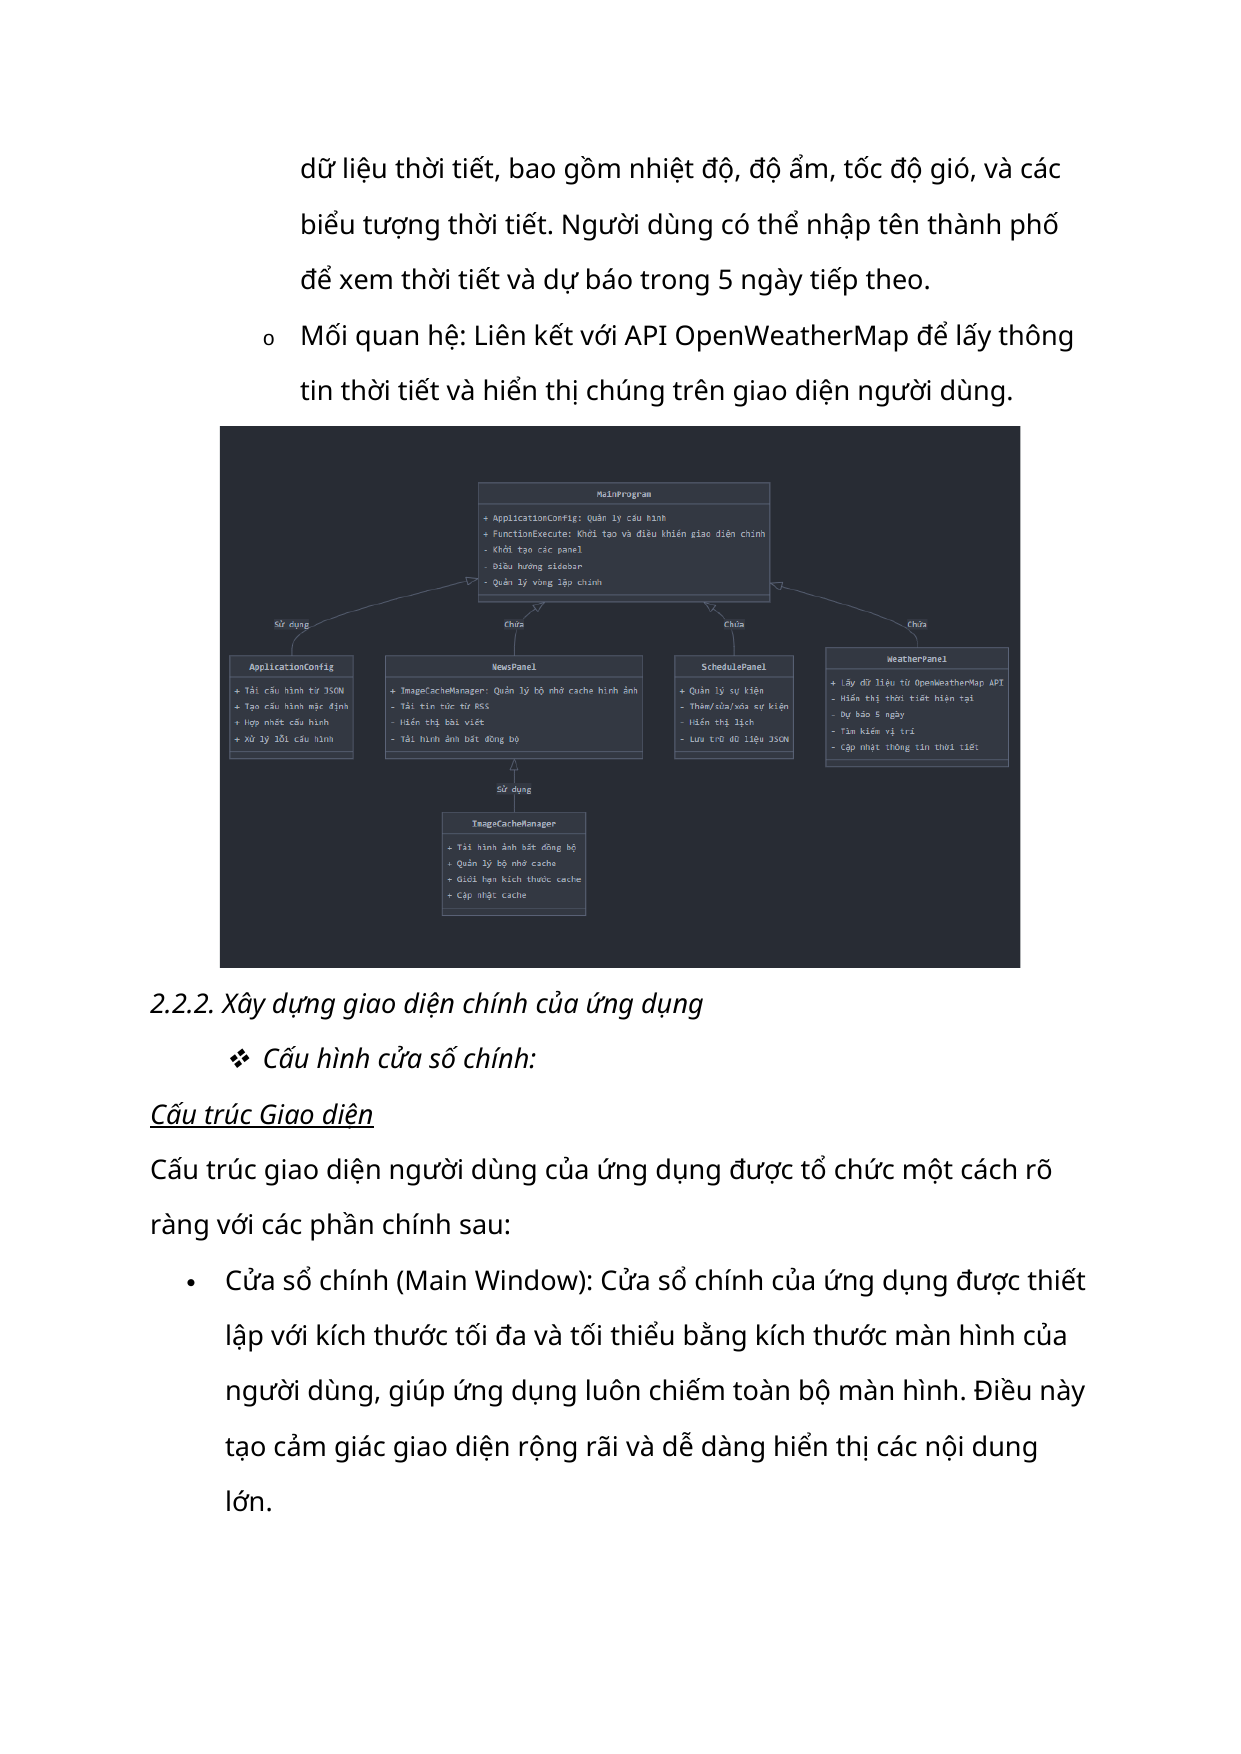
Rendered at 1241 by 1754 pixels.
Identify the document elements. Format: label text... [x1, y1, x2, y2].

text Cấu trúc giao diện người dùng của ứng dụng được tổ chức một cách rõ ràng với các phần chính sau: [150, 1151, 1090, 1243]
text Cấu trúc Giao diện [150, 1095, 1090, 1132]
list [262, 150, 1090, 297]
list Cửa sổ chính (Main Window): Cửa sổ chính của ứng dụng được thiết lập với kích thước tối đa và tối thiểu bằng kích thước màn hình của người dùng, giúp ứng dụng luôn chiếm toàn bộ màn hình. Điều này tạo cảm giác giao diện rộng rãi và dễ dàng hiển thị các nội dung lớn. [187, 1261, 1090, 1519]
list Mối quan hệ: Liên kết với API OpenWeatherMap để lấy thông tin thời tiết và hiển thị chúng trên giao diện người dùng. [262, 316, 1090, 408]
subtitle 2.2.2. Xây dựng giao diện chính của ứng dụng [150, 984, 1090, 1021]
picture [219, 426, 1021, 968]
list Cấu hình cửa số chính: [225, 1040, 1090, 1077]
